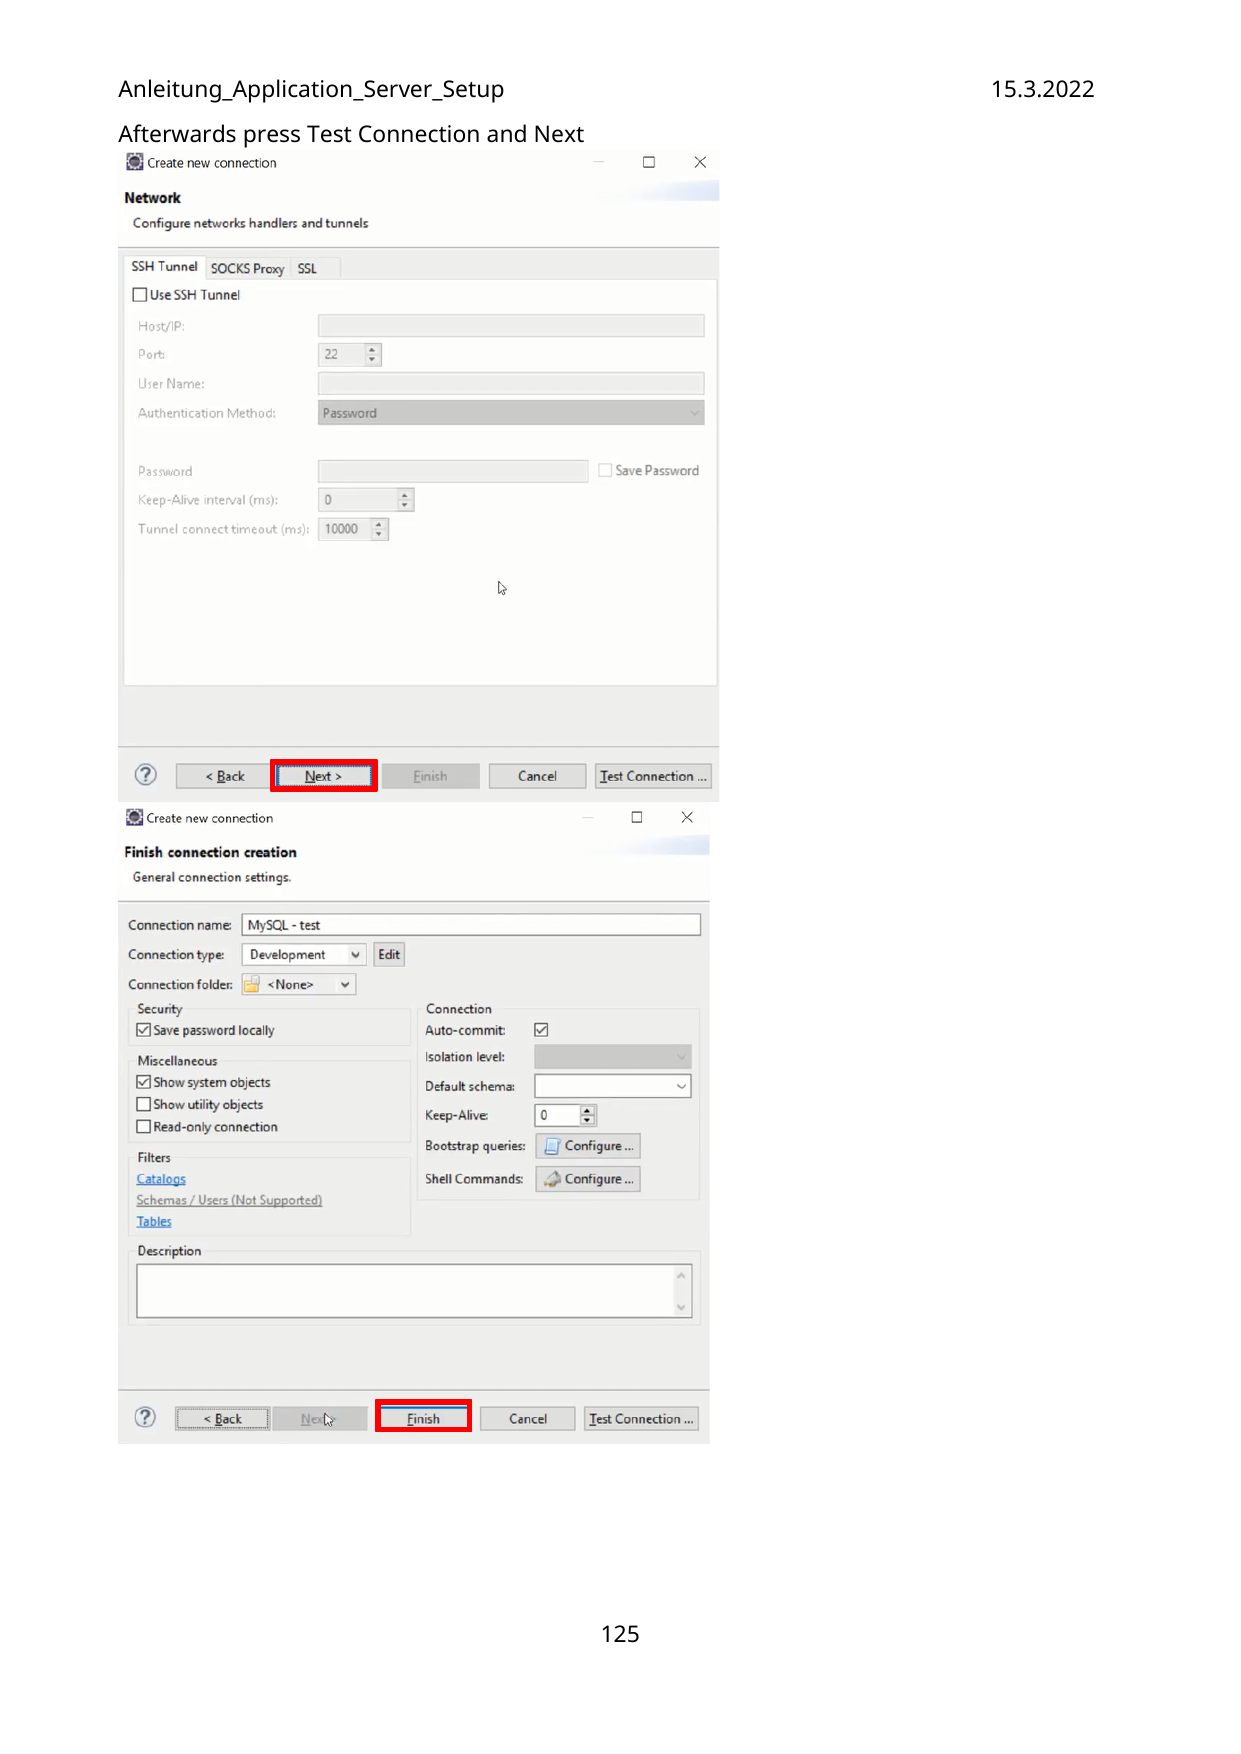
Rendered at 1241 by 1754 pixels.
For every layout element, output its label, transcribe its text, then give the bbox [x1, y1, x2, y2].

picture [118, 149, 720, 1444]
text Afterwards press Test Connection and Next [118, 118, 1122, 149]
